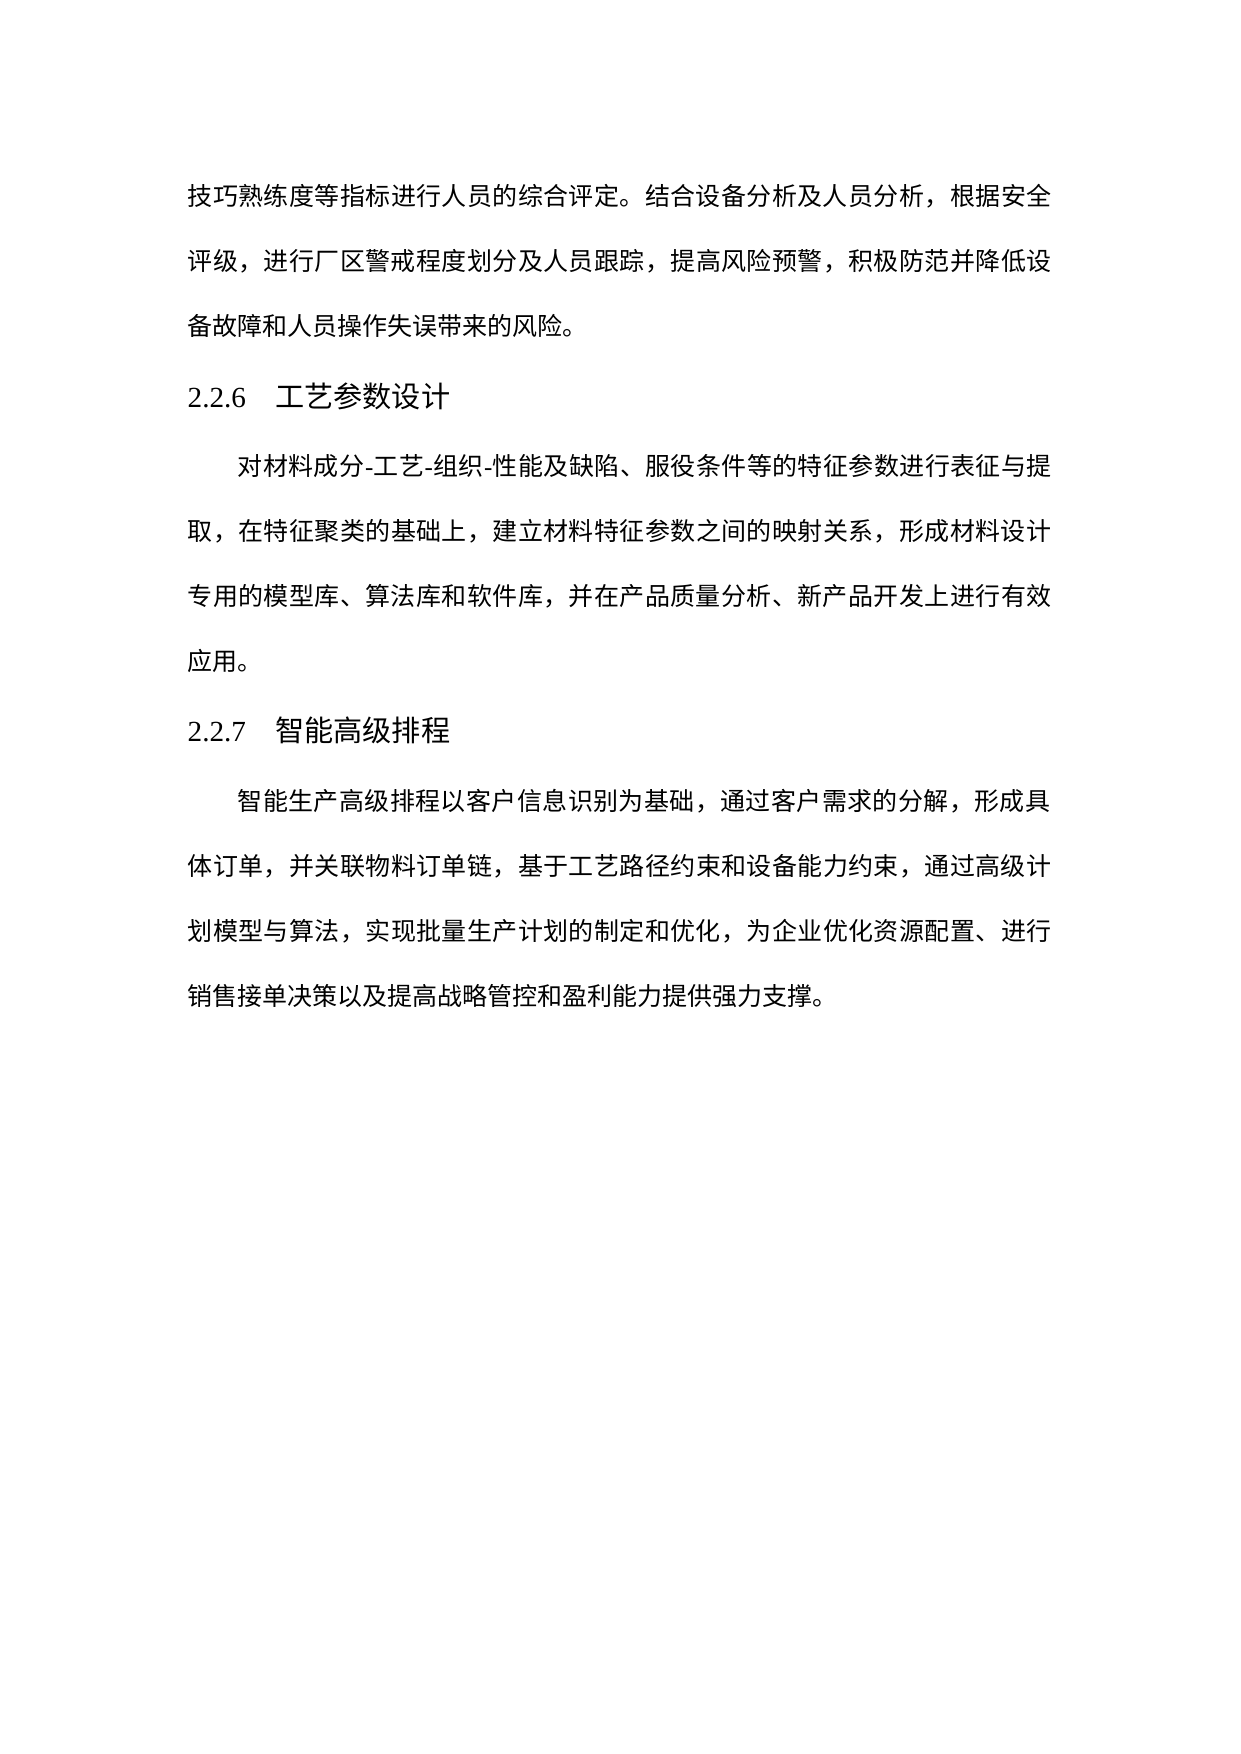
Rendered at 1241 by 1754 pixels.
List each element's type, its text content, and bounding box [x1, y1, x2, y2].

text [187, 162, 1053, 357]
text 智能生产高级排程以客户信息识别为基础，通过客户需求的分解，形成具体订单，并关联物料订单链，基于工艺路径约束和设备能力约束，通过高级计划模型与算法，实现批量生产计划的制定和优化，为企业优化资源配置、进行销售接单决策以及提高战略管控和盈利能力提供强力支撑。 [187, 767, 1053, 1027]
subtitle 工艺参数设计 [187, 373, 1053, 416]
text 对材料成分-工艺-组织-性能及缺陷、服役条件等的特征参数进行表征与提取，在特征聚类的基础上，建立材料特征参数之间的映射关系，形成材料设计专用的模型库、算法库和软件库，并在产品质量分析、新产品开发上进行有效应用。 [187, 432, 1053, 692]
subtitle 智能高级排程 [187, 708, 1053, 750]
